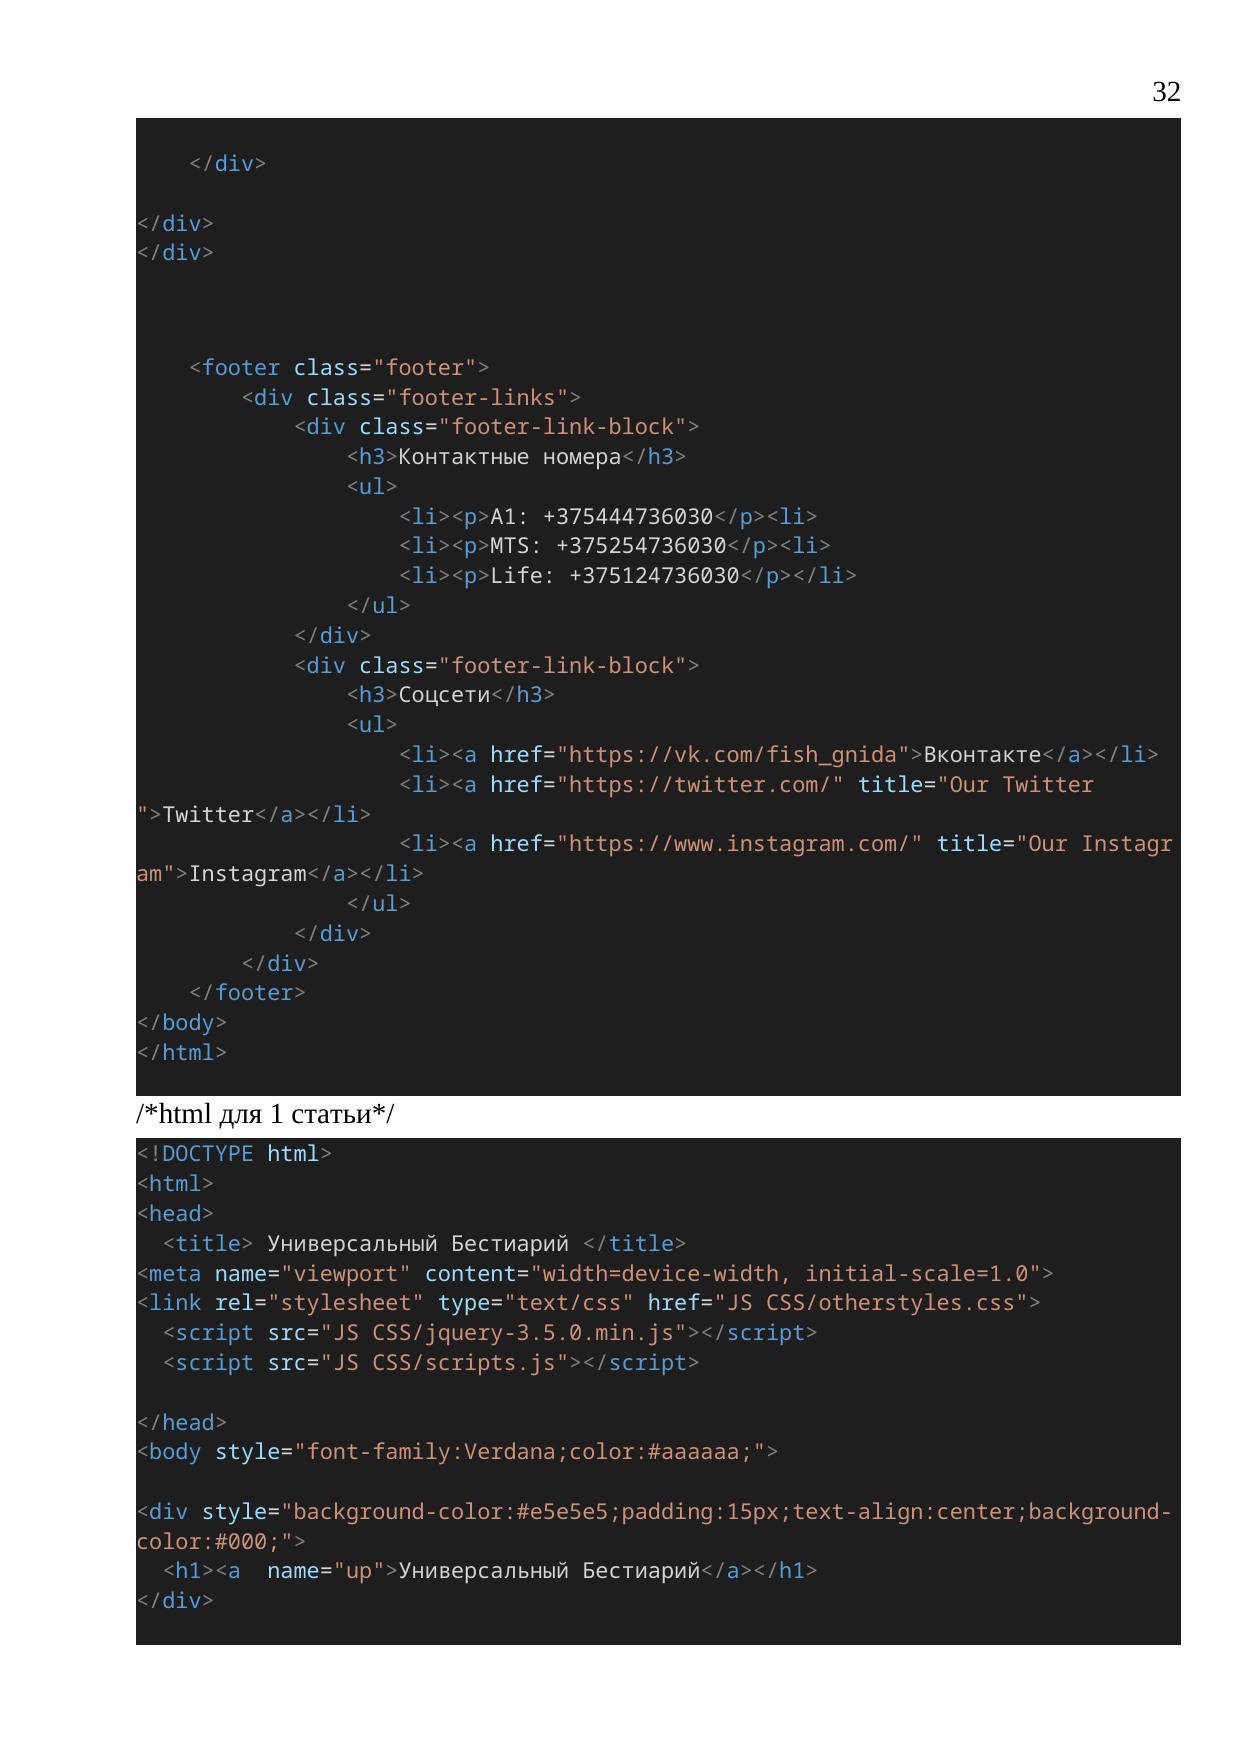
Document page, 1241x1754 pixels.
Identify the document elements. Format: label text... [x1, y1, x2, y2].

text <ul> [136, 471, 1181, 501]
text <h3>Соцсети</h3> [136, 679, 1181, 709]
text <div class="footer-links"> [136, 381, 1181, 411]
text <head> [136, 1198, 1181, 1228]
text <meta name="viewport" content="width=device-width, initial-scale=1.0"> [136, 1257, 1181, 1287]
text </footer> [136, 977, 1181, 1007]
text </ul> [136, 590, 1181, 620]
text <div style="background-color:#e5e5e5;padding:15px;text-align:center;background-color:#000;"> [136, 1496, 1181, 1555]
text <script src="JS CSS/scripts.js"></script> [136, 1347, 1181, 1377]
text <div class="footer-link-block"> [136, 649, 1181, 679]
text <h3>Контактные номера</h3> [136, 441, 1181, 471]
text </div> [136, 947, 1181, 977]
text <li><a href="https://vk.com/fish_gnida">Вконтакте</a></li> [136, 739, 1181, 769]
text <!DOCTYPE html> [136, 1138, 1181, 1168]
text </div> [136, 1585, 1181, 1615]
text <script src="JS CSS/jquery-3.5.0.min.js"></script> [136, 1317, 1181, 1347]
text <li><p>А1: +375444736030</p><li> [136, 501, 1181, 530]
text </ul> [136, 888, 1181, 918]
text <html> [136, 1168, 1181, 1198]
text </div> [136, 148, 1181, 178]
text <ul> [136, 709, 1181, 739]
text </html> [136, 1037, 1181, 1067]
text /*html для 1 статьи*/ [136, 1096, 1181, 1130]
text <li><p>MTS: +375254736030</p><li> [136, 530, 1181, 560]
text <li><p>Life: +375124736030</p></li> [136, 560, 1181, 590]
text </div> [136, 207, 1181, 237]
text </div> [136, 237, 1181, 267]
text </head> [136, 1406, 1181, 1436]
text <li><a href="https://www.instagram.com/" title="Our Instagram">Instagram</a></li> [136, 828, 1181, 888]
text <footer class="footer"> [136, 352, 1181, 381]
text <li><a href="https://twitter.com/" title="Our Twitter">Twitter</a></li> [136, 769, 1181, 828]
text <h1><a name="up">Универсальный Бестиарий</a></h1> [136, 1555, 1181, 1585]
text <title> Универсальный Бестиарий </title> [136, 1228, 1181, 1257]
text <div class="footer-link-block"> [136, 411, 1181, 441]
text </div> [136, 918, 1181, 947]
text <body style="font-family:Verdana;color:#aaaaaa;"> [136, 1436, 1181, 1466]
text </body> [136, 1007, 1181, 1037]
text </div> [136, 620, 1181, 649]
text <link rel="stylesheet" type="text/css" href="JS CSS/otherstyles.css"> [136, 1287, 1181, 1317]
